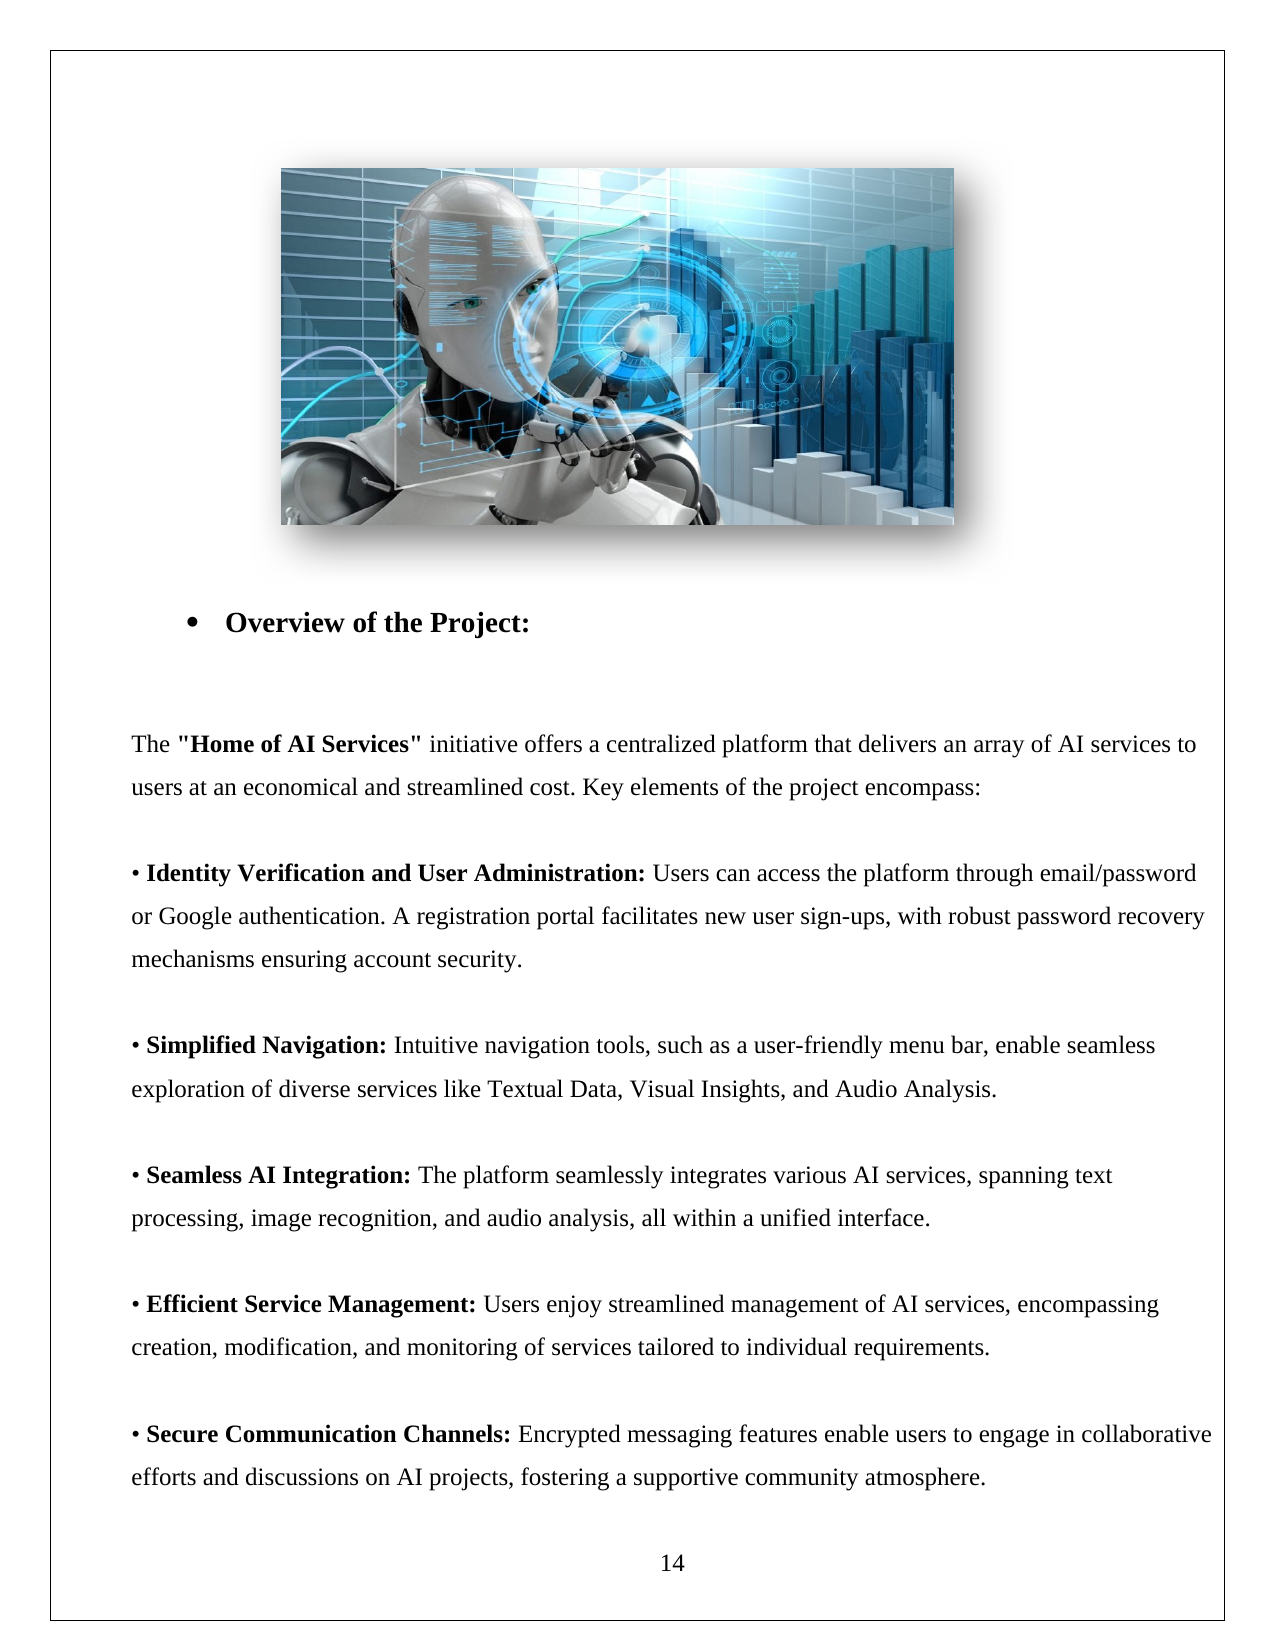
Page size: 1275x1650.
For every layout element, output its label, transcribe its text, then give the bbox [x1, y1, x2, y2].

text 14 [131, 1548, 1213, 1577]
text • Efficient Service Management: Users enjoy streamlined management of AI services, encompassing creation, modification, and monitoring of services tailored to individual requirements. [131, 1289, 1213, 1361]
text • Simplified Navigation: Intuitive navigation tools, such as a user-friendly menu bar, enable seamless exploration of diverse services like Textual Data, Visual Insights, and Audio Analysis. [131, 1031, 1213, 1102]
text The "Home of AI Services" initiative offers a centralized platform that delivers an array of AI services to users at an economical and streamlined cost. Key elements of the project encompass: [131, 729, 1213, 801]
subtitle Overview of the Project: [187, 605, 1213, 639]
text • Identity Verification and User Administration: Users can access the platform through email/password or Google authentication. A registration portal facilitates new user sign-ups, with robust password recovery mechanisms ensuring account security. [131, 858, 1213, 973]
text • Seamless AI Integration: The platform seamlessly integrates various AI services, spanning text processing, image recognition, and audio analysis, all within a unified interface. [131, 1160, 1213, 1232]
picture [281, 168, 954, 525]
text • Secure Communication Channels: Encrypted messaging features enable users to engage in collaborative efforts and discussions on AI projects, fostering a supportive community atmosphere. [131, 1419, 1213, 1491]
